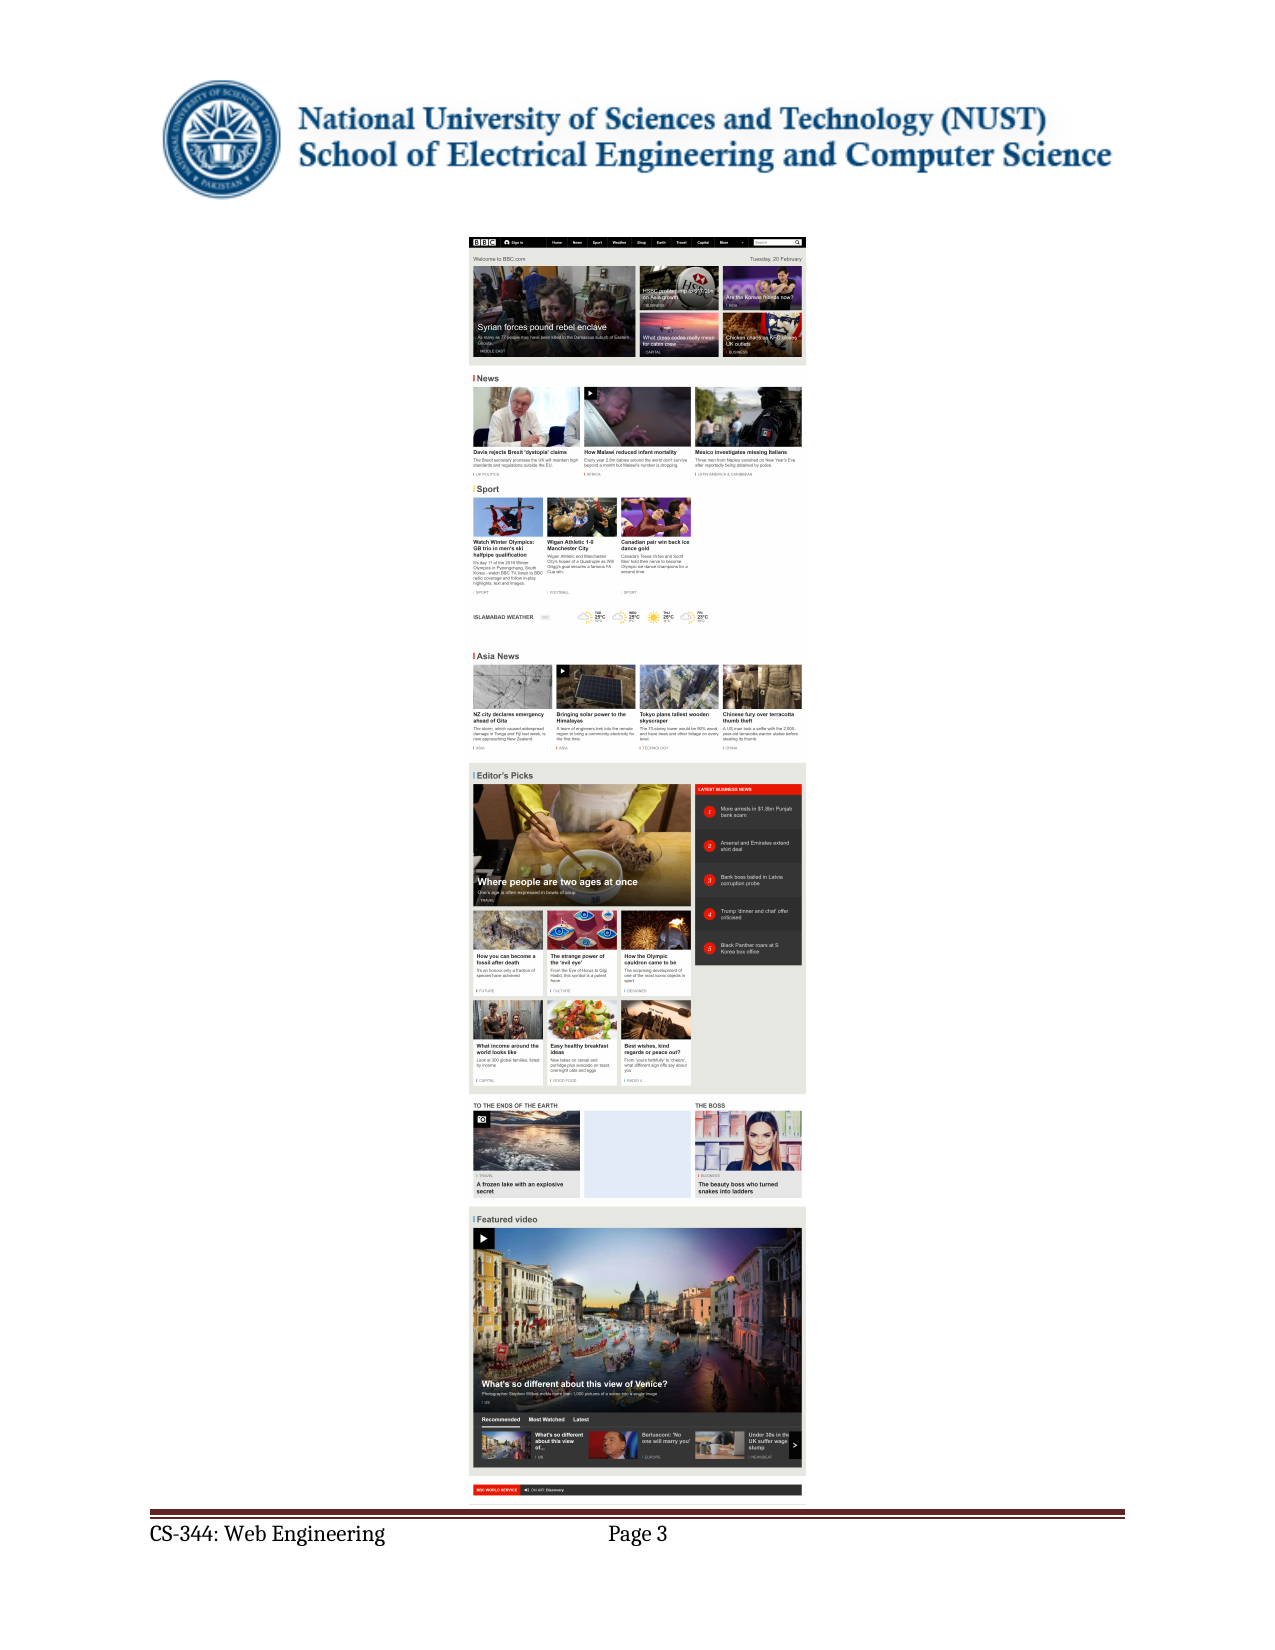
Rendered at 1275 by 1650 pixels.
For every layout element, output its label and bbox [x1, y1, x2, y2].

picture [150, 75, 1125, 210]
picture [469, 237, 806, 1505]
